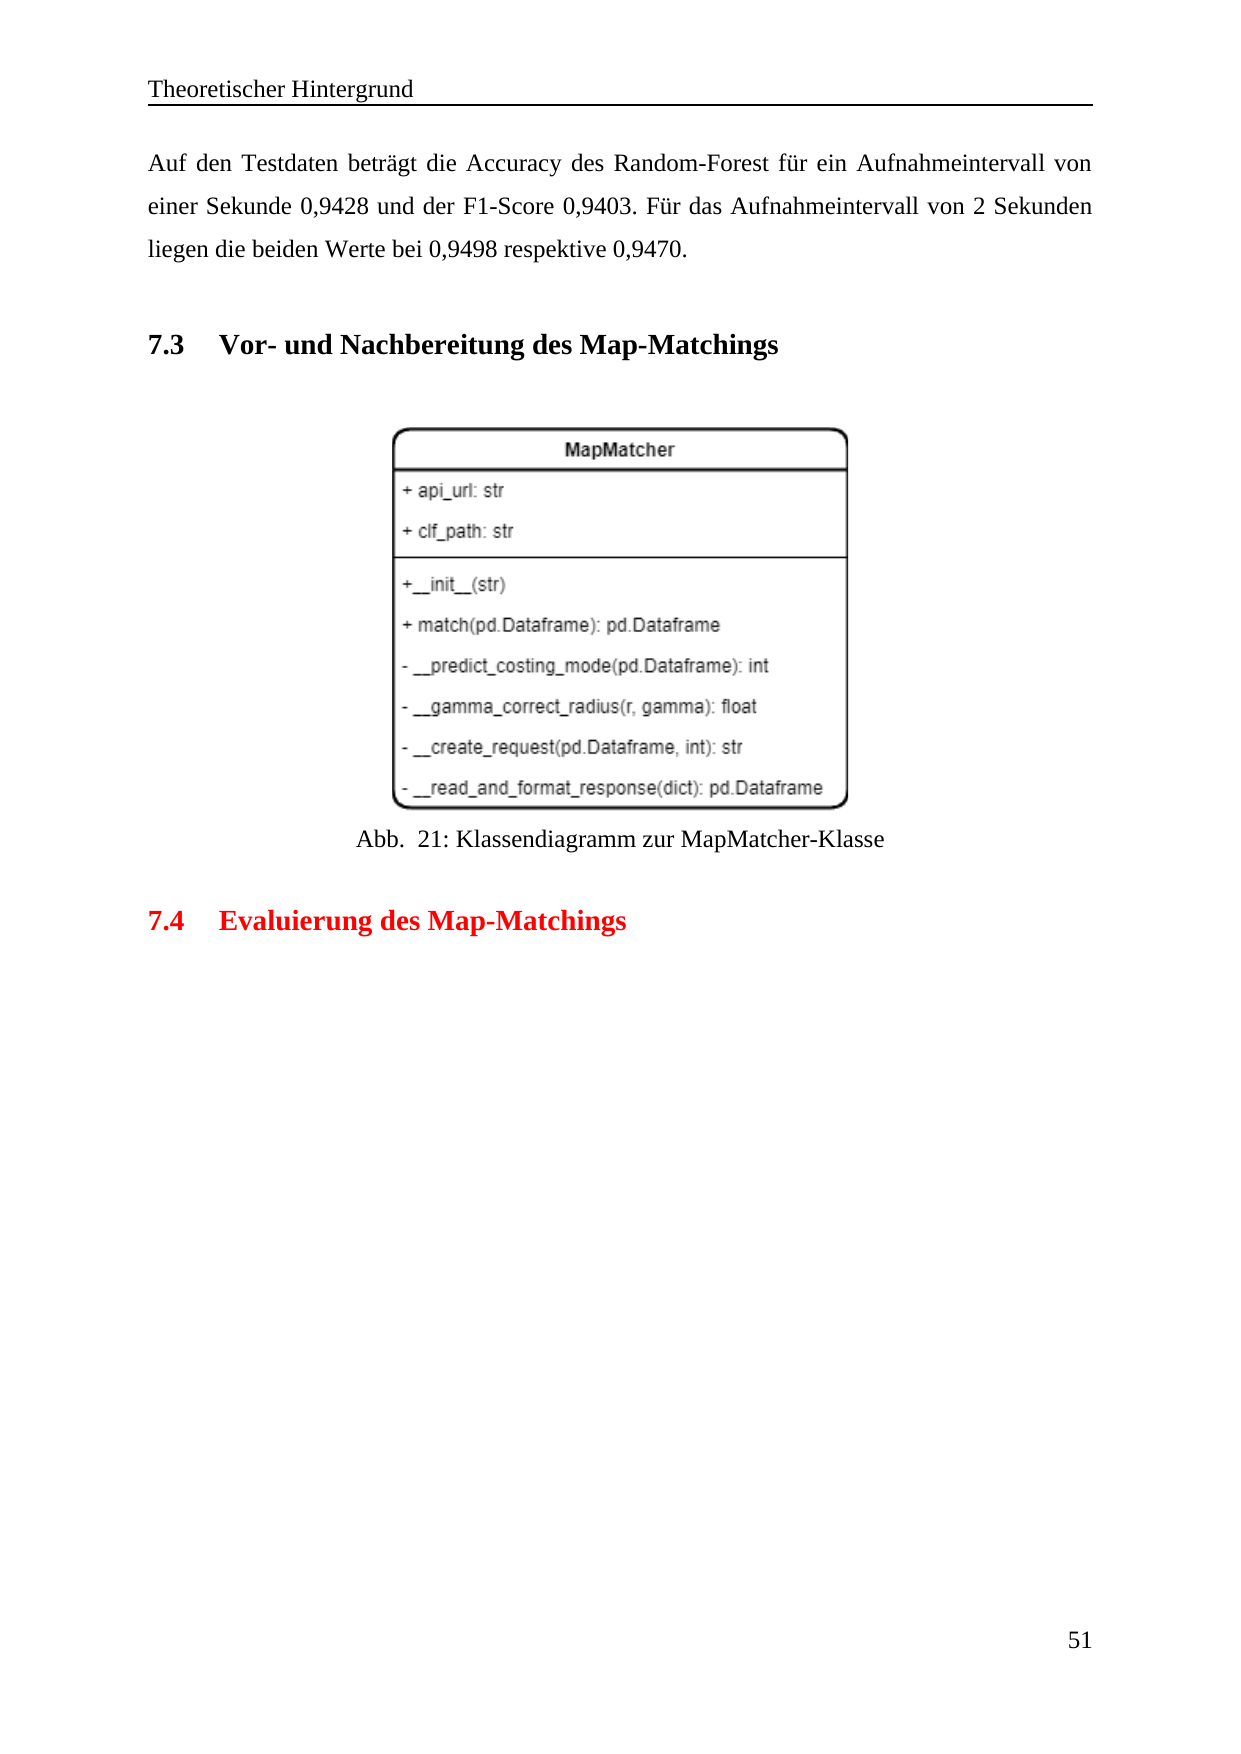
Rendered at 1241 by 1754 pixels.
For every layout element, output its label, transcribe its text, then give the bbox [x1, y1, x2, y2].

subtitle Vor- und Nachbereitung des Map-Matchings [148, 327, 1093, 361]
subtitle Evaluierung des Map-Matchings [148, 903, 1093, 936]
picture [392, 427, 849, 812]
text Auf den Testdaten beträgt die Accuracy des Random-Forest für ein Aufnahmeintervall von einer Sekunde 0,9428 und der F1-Score 0,9403. Für das Aufnahmeintervall von 2 Sekunden liegen die beiden Werte bei 0,9498 respektive 0,9470. [148, 148, 1093, 263]
